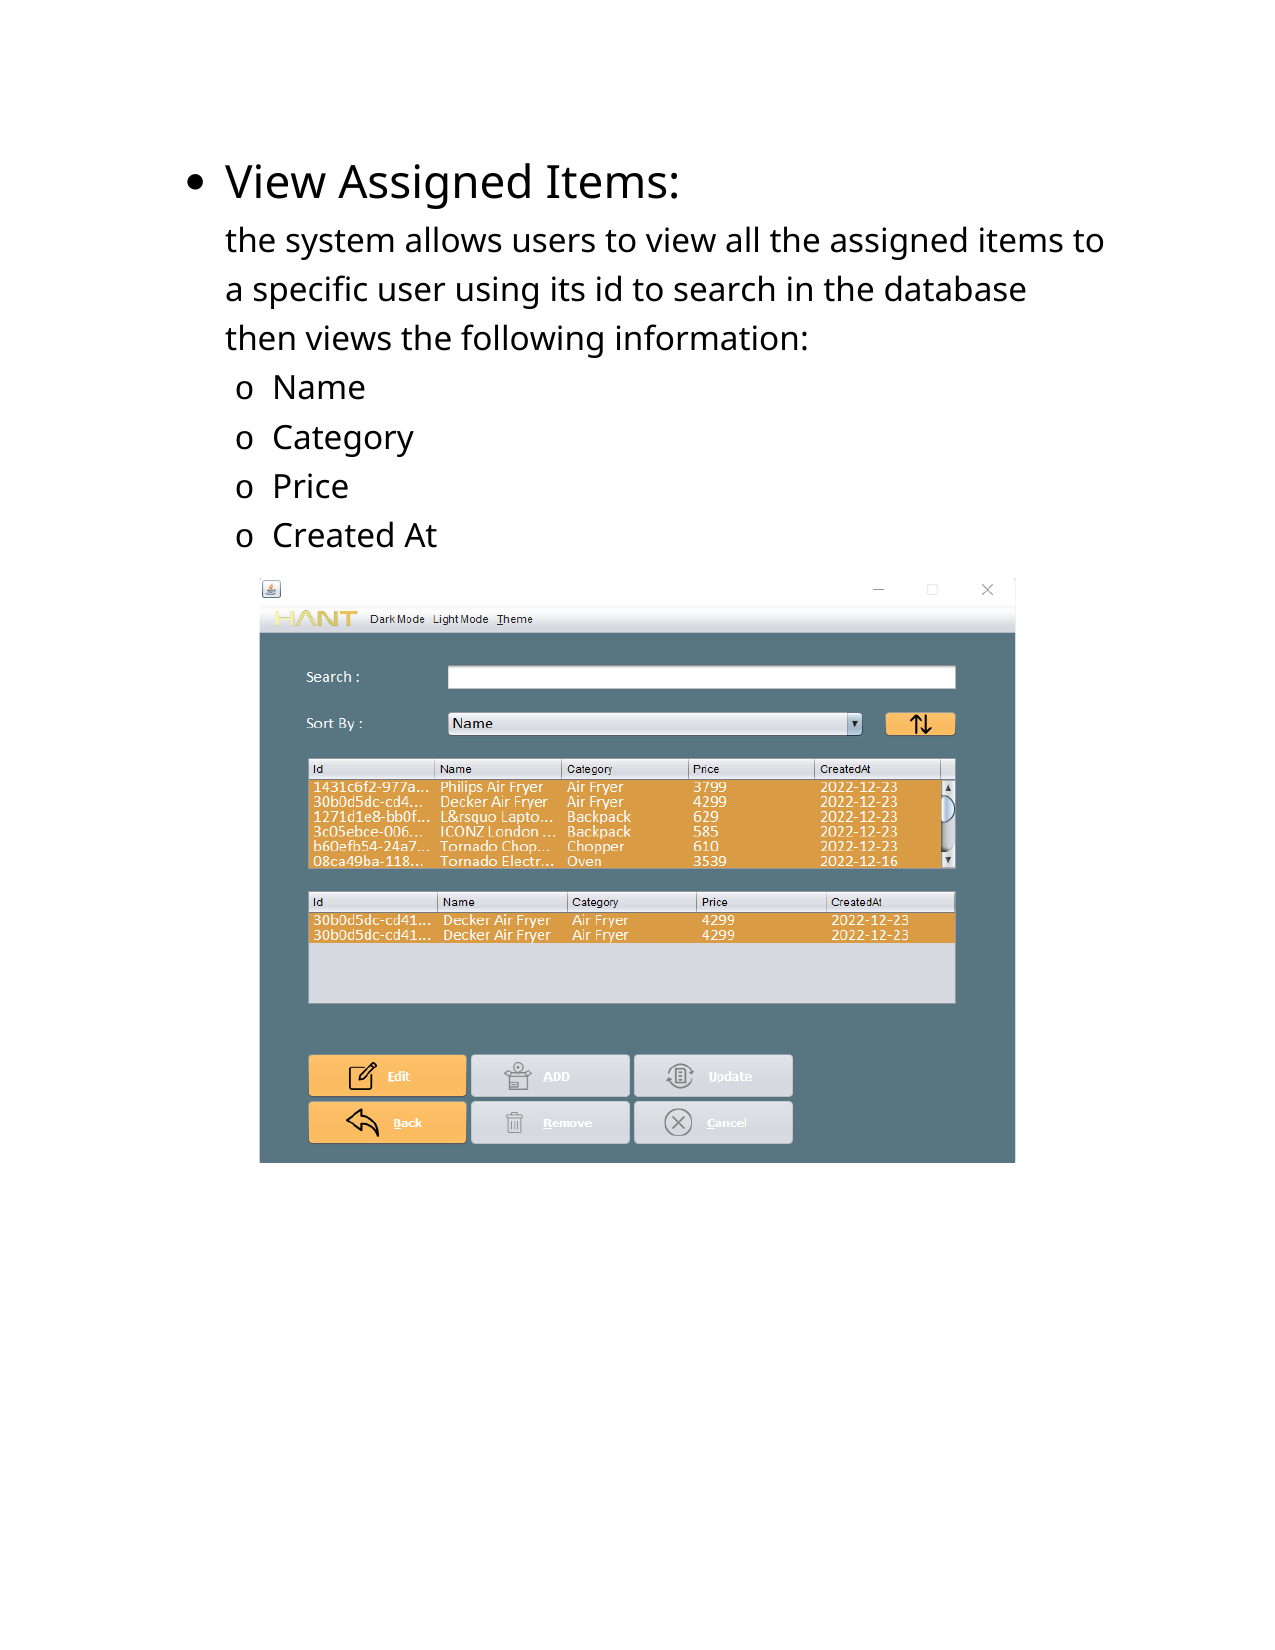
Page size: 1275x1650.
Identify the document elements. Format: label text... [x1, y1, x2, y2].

list Created At [234, 512, 1125, 558]
list View Assigned Items: [187, 150, 1125, 212]
list Category [234, 413, 1125, 459]
list the system allows users to view all the assigned items to a specific user using its id to search in the database [225, 217, 1125, 312]
list Price [234, 463, 1125, 509]
list Name [234, 364, 1125, 410]
list then views the following information: [225, 315, 1125, 361]
picture [259, 578, 1016, 1163]
